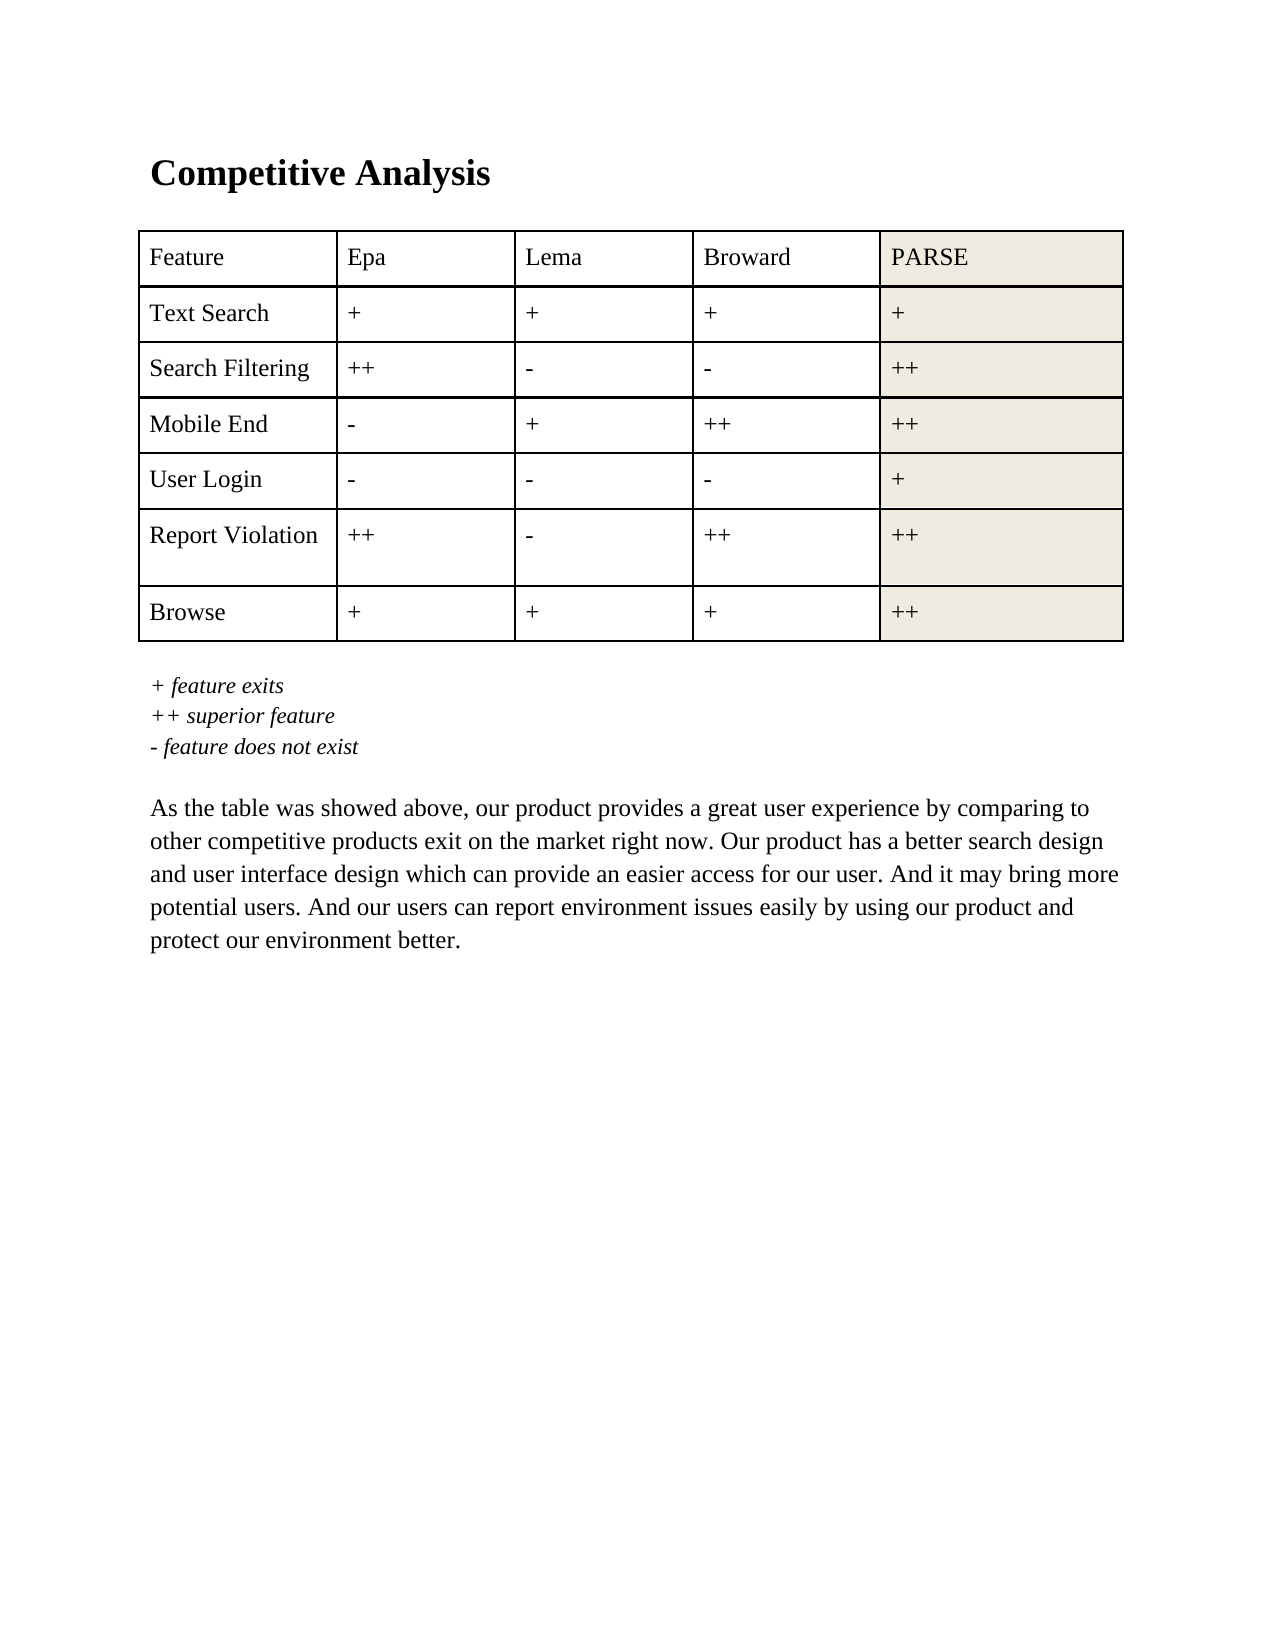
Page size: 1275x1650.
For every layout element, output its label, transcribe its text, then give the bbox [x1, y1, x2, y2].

table_cell Text Search [140, 288, 336, 341]
text ++ superior feature [150, 702, 1125, 729]
table_header Broward [694, 232, 879, 285]
table_cell + [881, 454, 1122, 507]
table_cell - [338, 399, 514, 452]
table_cell - [516, 343, 692, 396]
table_cell ++ [881, 510, 1122, 584]
table_cell ++ [694, 399, 879, 452]
table_cell - [338, 454, 514, 507]
table_header Epa [338, 232, 514, 285]
table_cell + [516, 587, 692, 640]
table_cell ++ [338, 343, 514, 396]
table_cell - [516, 510, 692, 584]
table_cell + [694, 288, 879, 341]
table_cell + [516, 399, 692, 452]
table_cell ++ [881, 343, 1122, 396]
table_cell ++ [338, 510, 514, 584]
table_cell ++ [881, 399, 1122, 452]
table_cell Mobile End [140, 399, 336, 452]
table_cell ++ [694, 510, 879, 584]
table_cell - [516, 454, 692, 507]
text Competitive Analysis [150, 150, 1125, 193]
table_header PARSE [881, 232, 1122, 285]
table_cell + [338, 587, 514, 640]
table_cell Browse [140, 587, 336, 640]
table_cell + [516, 288, 692, 341]
table_cell Search Filtering [140, 343, 336, 396]
table_cell Report Violation [140, 510, 336, 584]
table_cell User Login [140, 454, 336, 507]
table_cell + [338, 288, 514, 341]
table_header Lema [516, 232, 692, 285]
text + feature exits [150, 672, 1125, 699]
text As the table was showed above, our product provides a great user experience by comparing to other competitive products exit on the market right now. Our product has a better search design and user interface design which can provide an easier access for our user. And it may bring more potential users. And our users can report environment issues easily by using our product and protect our environment better. [150, 793, 1125, 954]
table_cell ++ [881, 587, 1122, 640]
table_header Feature [140, 232, 336, 285]
table_cell + [881, 288, 1122, 341]
table_cell - [694, 454, 879, 507]
table_cell - [694, 343, 879, 396]
text - feature does not exist [150, 733, 1125, 759]
table_cell + [694, 587, 879, 640]
